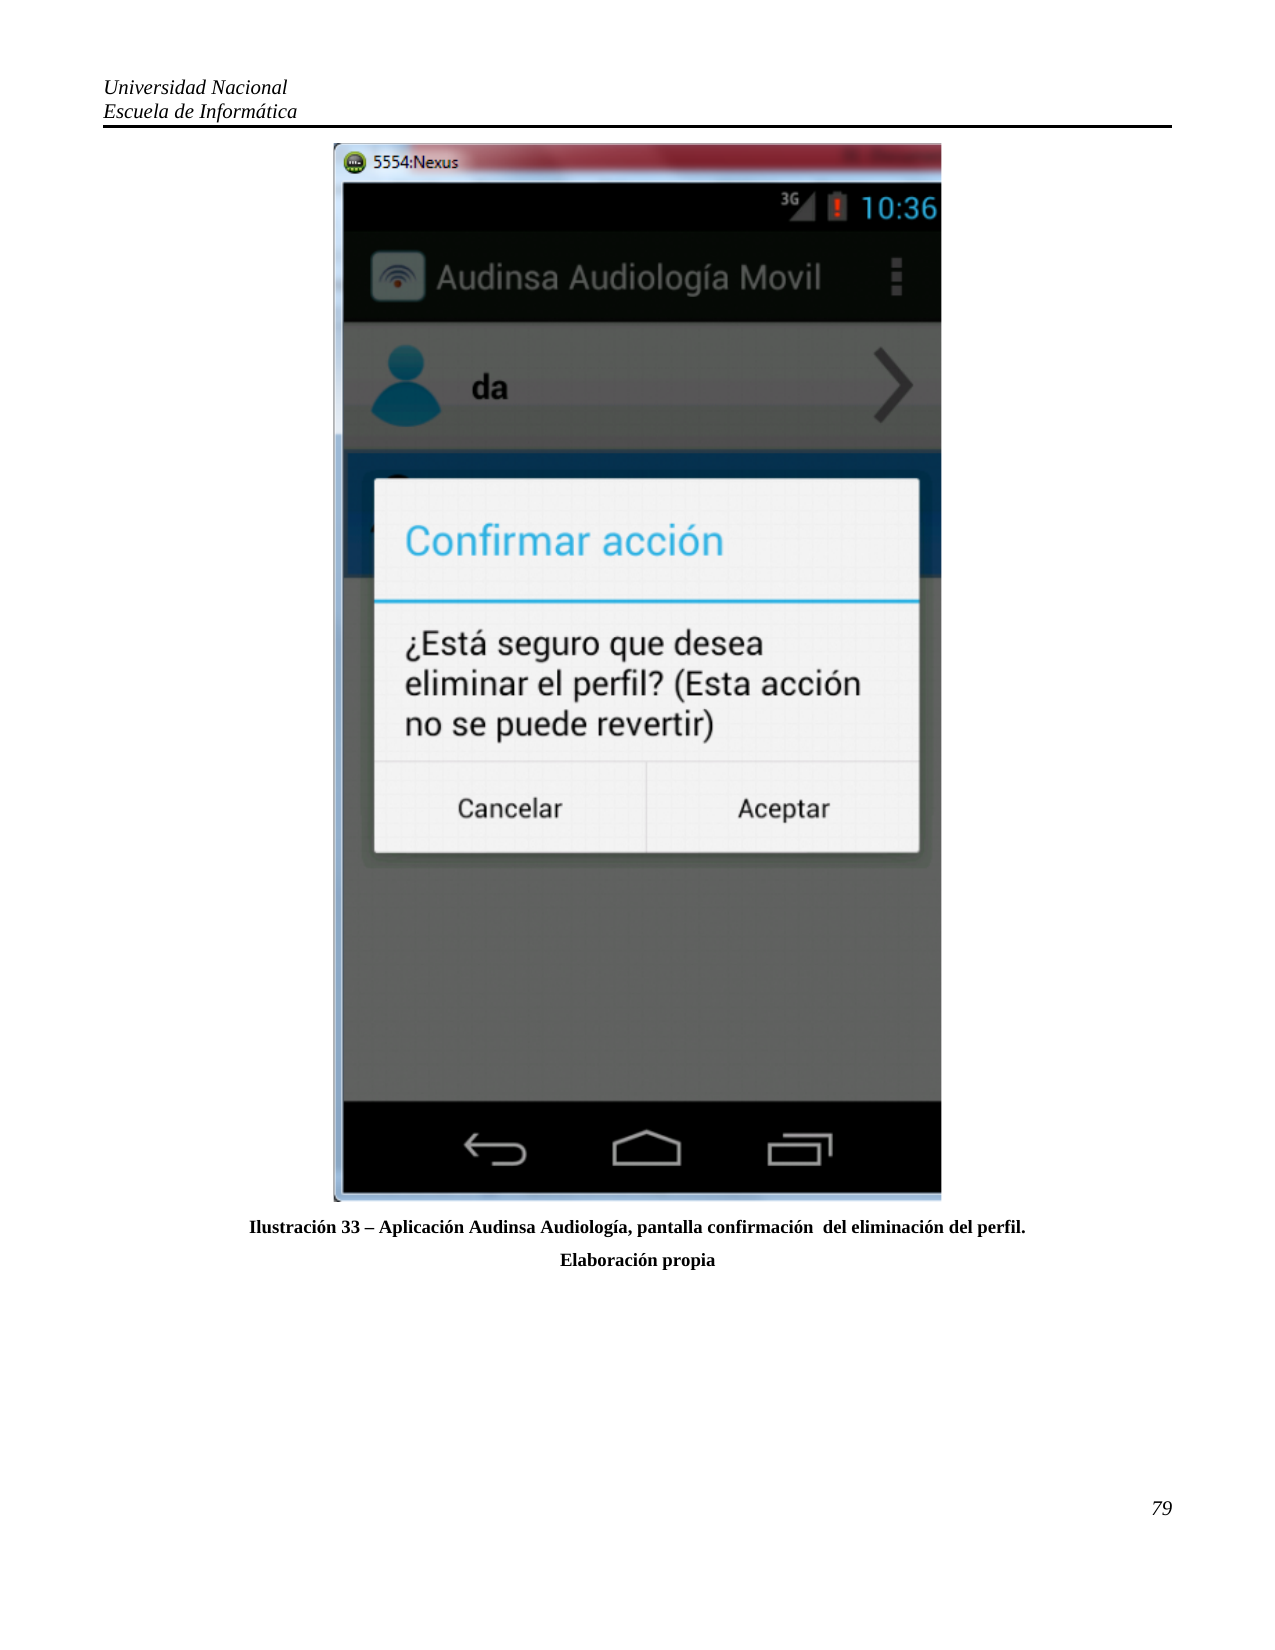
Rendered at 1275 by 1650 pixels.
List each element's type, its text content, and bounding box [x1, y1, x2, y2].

picture [333, 143, 942, 1202]
text Elaboración propia [103, 1249, 1172, 1270]
